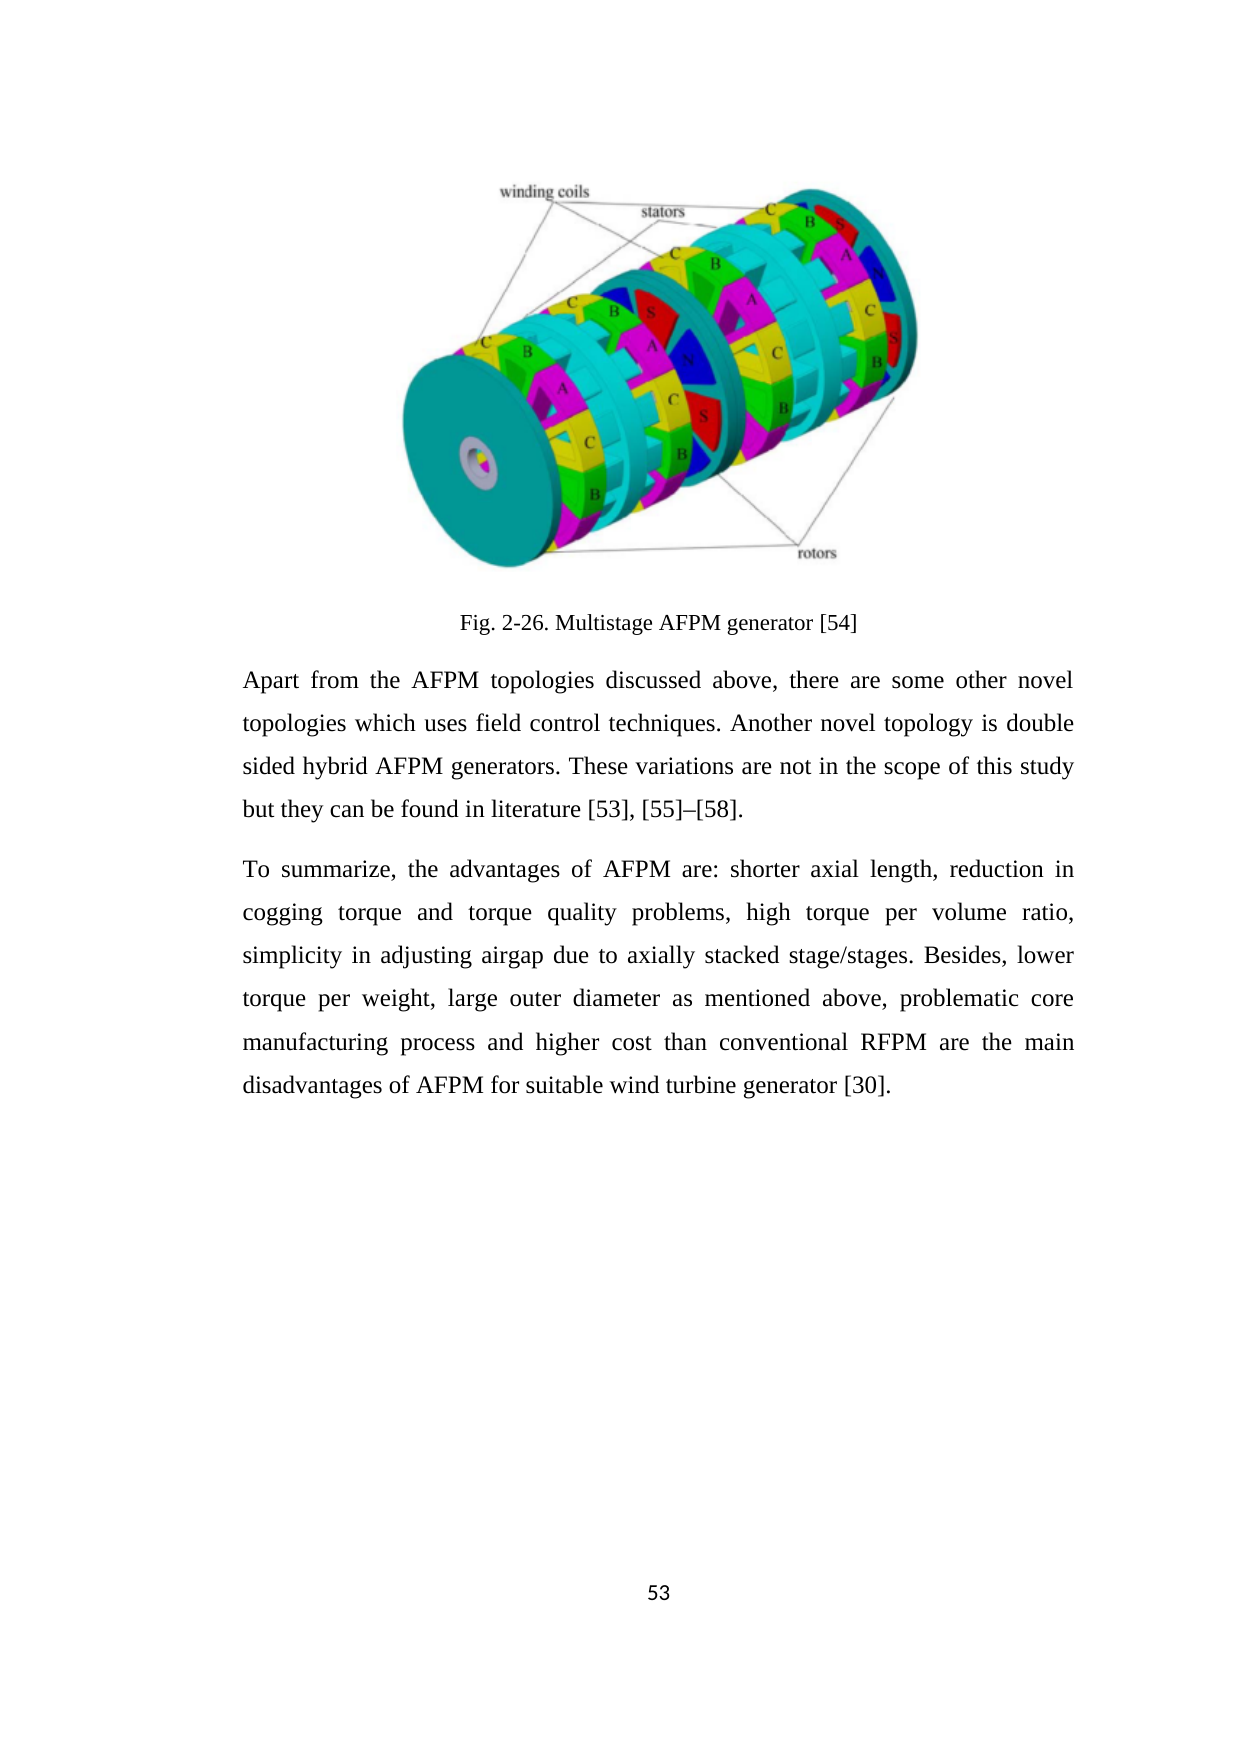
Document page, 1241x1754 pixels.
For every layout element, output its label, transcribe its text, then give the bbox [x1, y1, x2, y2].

picture [382, 153, 935, 579]
text Fig. 2-26. Multistage AFPM generator [54] [242, 609, 1075, 635]
text Apart from the AFPM topologies discussed above, there are some other novel topologies which uses field control techniques. Another novel topology is double sided hybrid AFPM generators. These variations are not in the scope of this study but they can be found in literature [53], [55]–[58]. [242, 665, 1075, 823]
text To summarize, the advantages of AFPM are: shorter axial length, reduction in cogging torque and torque quality problems, high torque per volume ratio, simplicity in adjusting airgap due to axially stacked stage/stages. Besides, lower torque per weight, large outer diameter as mentioned above, problematic core manufacturing process and higher cost than conventional RFPM are the main disadvantages of AFPM for suitable wind turbine generator [30]. [242, 854, 1075, 1098]
